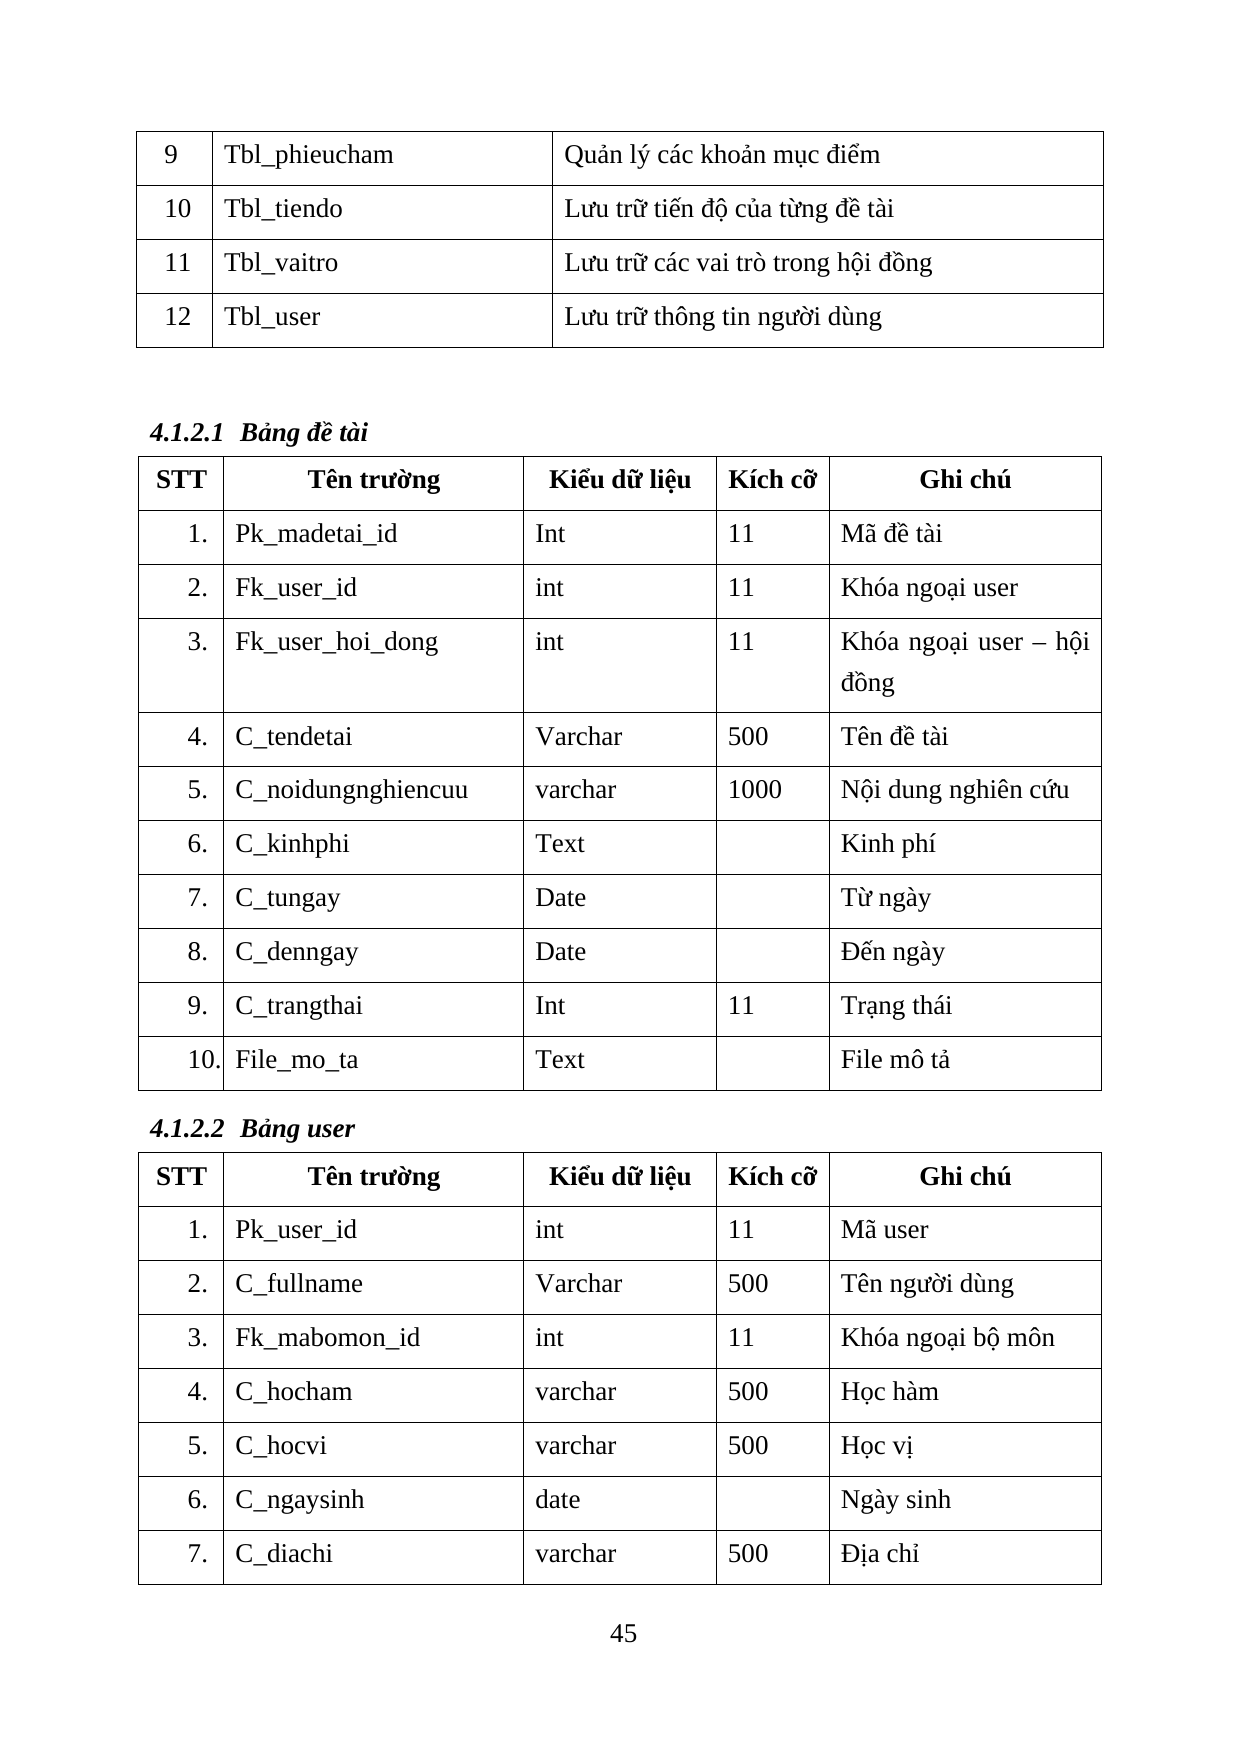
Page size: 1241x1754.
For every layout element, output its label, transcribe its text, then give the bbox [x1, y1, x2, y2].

table_cell Khóa ngoại user [830, 565, 1101, 618]
table_cell Kinh phí [830, 821, 1101, 874]
table_cell C_tendetai [224, 713, 523, 766]
table_cell C_denngay [224, 929, 523, 982]
table_cell [137, 186, 212, 239]
table_cell C_kinhphi [224, 821, 523, 874]
table_cell Khóa ngoại user – hội đồng [830, 619, 1101, 712]
table_header Kích cỡ [717, 457, 829, 510]
table_cell [139, 619, 223, 712]
table_cell Varchar [524, 713, 716, 766]
table_cell [139, 767, 223, 820]
table_cell [717, 875, 829, 928]
table_cell [139, 511, 223, 564]
table_cell 11 [717, 511, 829, 564]
table_cell int [524, 565, 716, 618]
table_cell C_tungay [224, 875, 523, 928]
table_cell date [524, 1477, 716, 1530]
table_cell Int [524, 511, 716, 564]
table_cell Khóa ngoại bộ môn [830, 1315, 1101, 1368]
table_cell 500 [717, 1369, 829, 1422]
table_cell Fk_user_id [224, 565, 523, 618]
table_cell [139, 875, 223, 928]
table_cell [139, 1369, 223, 1422]
table_header Tên trường [224, 457, 523, 510]
table_cell [137, 132, 212, 185]
table_cell 500 [717, 1261, 829, 1314]
table_cell File mô tả [830, 1037, 1101, 1090]
table_cell [139, 1207, 223, 1260]
table_cell [139, 1477, 223, 1530]
table_cell Tbl_phieucham [213, 132, 552, 185]
table_cell varchar [524, 767, 716, 820]
table_cell File_mo_ta [224, 1037, 523, 1090]
table_cell Pk_madetai_id [224, 511, 523, 564]
table_cell [139, 821, 223, 874]
table_cell Int [524, 983, 716, 1036]
table_cell Tbl_user [213, 294, 552, 347]
table_cell [139, 1423, 223, 1476]
table_cell 11 [717, 619, 829, 712]
table_cell 11 [717, 983, 829, 1036]
table_cell Pk_user_id [224, 1207, 523, 1260]
table_cell Fk_mabomon_id [224, 1315, 523, 1368]
table_cell [137, 240, 212, 293]
table_cell 500 [717, 1531, 829, 1584]
table_cell C_ngaysinh [224, 1477, 523, 1530]
table_cell Mã user [830, 1207, 1101, 1260]
table_cell [717, 929, 829, 982]
table_cell 500 [717, 713, 829, 766]
table_cell 11 [717, 565, 829, 618]
table_header STT [139, 457, 223, 510]
table_cell Fk_user_hoi_dong [224, 619, 523, 712]
table_cell Date [524, 929, 716, 982]
table_cell [139, 565, 223, 618]
table_cell Học hàm [830, 1369, 1101, 1422]
table_cell [717, 821, 829, 874]
table_cell C_diachi [224, 1531, 523, 1584]
table_cell Tên người dùng [830, 1261, 1101, 1314]
table_header Kích cỡ [717, 1153, 829, 1206]
table_cell Từ ngày [830, 875, 1101, 928]
subtitle Bảng user [150, 1112, 1090, 1143]
table_cell Ngày sinh [830, 1477, 1101, 1530]
table_cell [139, 713, 223, 766]
table_cell 11 [717, 1315, 829, 1368]
table_cell Mã đề tài [830, 511, 1101, 564]
table_cell C_hocvi [224, 1423, 523, 1476]
table_header STT [139, 1153, 223, 1206]
table_cell Text [524, 821, 716, 874]
table_cell Tbl_vaitro [213, 240, 552, 293]
table_cell Tbl_tiendo [213, 186, 552, 239]
table_cell Đến ngày [830, 929, 1101, 982]
table_header Kiểu dữ liệu [524, 457, 716, 510]
table_cell Địa chỉ [830, 1531, 1101, 1584]
table_cell int [524, 1207, 716, 1260]
table_cell [139, 929, 223, 982]
table_cell Tên đề tài [830, 713, 1101, 766]
table_cell 11 [717, 1207, 829, 1260]
subtitle Bảng đề tài [150, 416, 1090, 447]
table_cell Quản lý các khoản mục điểm [553, 132, 1103, 185]
table_cell Date [524, 875, 716, 928]
table_cell 1000 [717, 767, 829, 820]
table_cell [717, 1037, 829, 1090]
table_cell C_trangthai [224, 983, 523, 1036]
table_cell [137, 294, 212, 347]
table_cell [139, 1531, 223, 1584]
table_cell Lưu trữ thông tin người dùng [553, 294, 1103, 347]
table_cell [139, 983, 223, 1036]
table_cell varchar [524, 1423, 716, 1476]
table_cell Trạng thái [830, 983, 1101, 1036]
table_header Tên trường [224, 1153, 523, 1206]
table_cell Lưu trữ các vai trò trong hội đồng [553, 240, 1103, 293]
table_cell C_fullname [224, 1261, 523, 1314]
table_cell [139, 1261, 223, 1314]
table_cell [139, 1037, 223, 1090]
table_cell C_noidungnghiencuu [224, 767, 523, 820]
table_cell int [524, 1315, 716, 1368]
table_header Ghi chú [830, 1153, 1101, 1206]
table_cell Varchar [524, 1261, 716, 1314]
table_header Ghi chú [830, 457, 1101, 510]
table_cell Lưu trữ tiến độ của từng đề tài [553, 186, 1103, 239]
table_header Kiểu dữ liệu [524, 1153, 716, 1206]
table_cell int [524, 619, 716, 712]
table_cell 500 [717, 1423, 829, 1476]
table_cell [139, 1315, 223, 1368]
table_cell [717, 1477, 829, 1530]
table_cell C_hocham [224, 1369, 523, 1422]
table_cell Nội dung nghiên cứu [830, 767, 1101, 820]
table_cell Học vị [830, 1423, 1101, 1476]
table_cell Text [524, 1037, 716, 1090]
table_cell varchar [524, 1531, 716, 1584]
table_cell varchar [524, 1369, 716, 1422]
